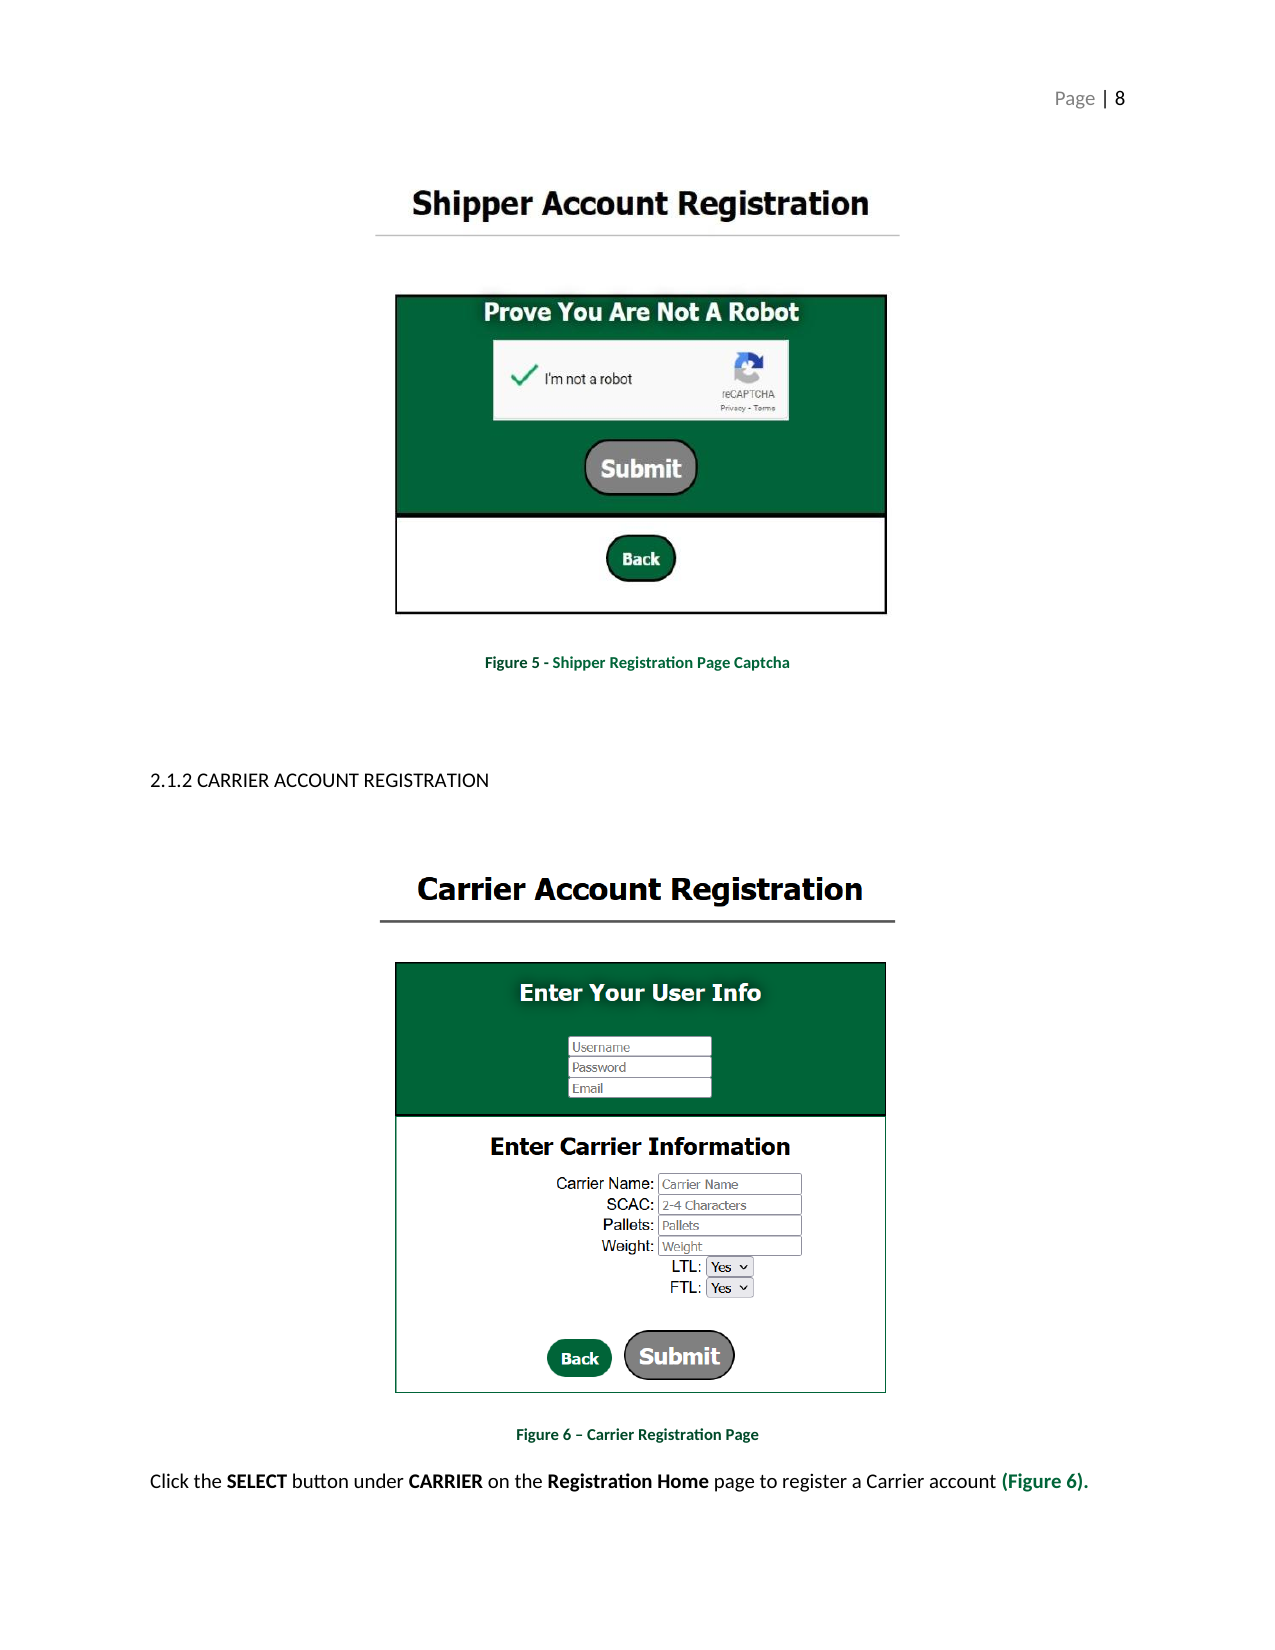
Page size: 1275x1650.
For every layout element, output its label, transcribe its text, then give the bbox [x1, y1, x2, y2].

subtitle 2.1.2 carrier account registration [150, 768, 1125, 793]
picture [379, 857, 896, 1400]
text Click the SELECT button under CARRIER on the Registration Home page to register a Carrier account (Figure 6). [150, 1468, 1125, 1494]
text Figure 6 – Carrier Registration Page [150, 1424, 1125, 1444]
picture [375, 150, 900, 629]
text Figure 5 - Shipper Registration Page Captcha [150, 653, 1125, 673]
